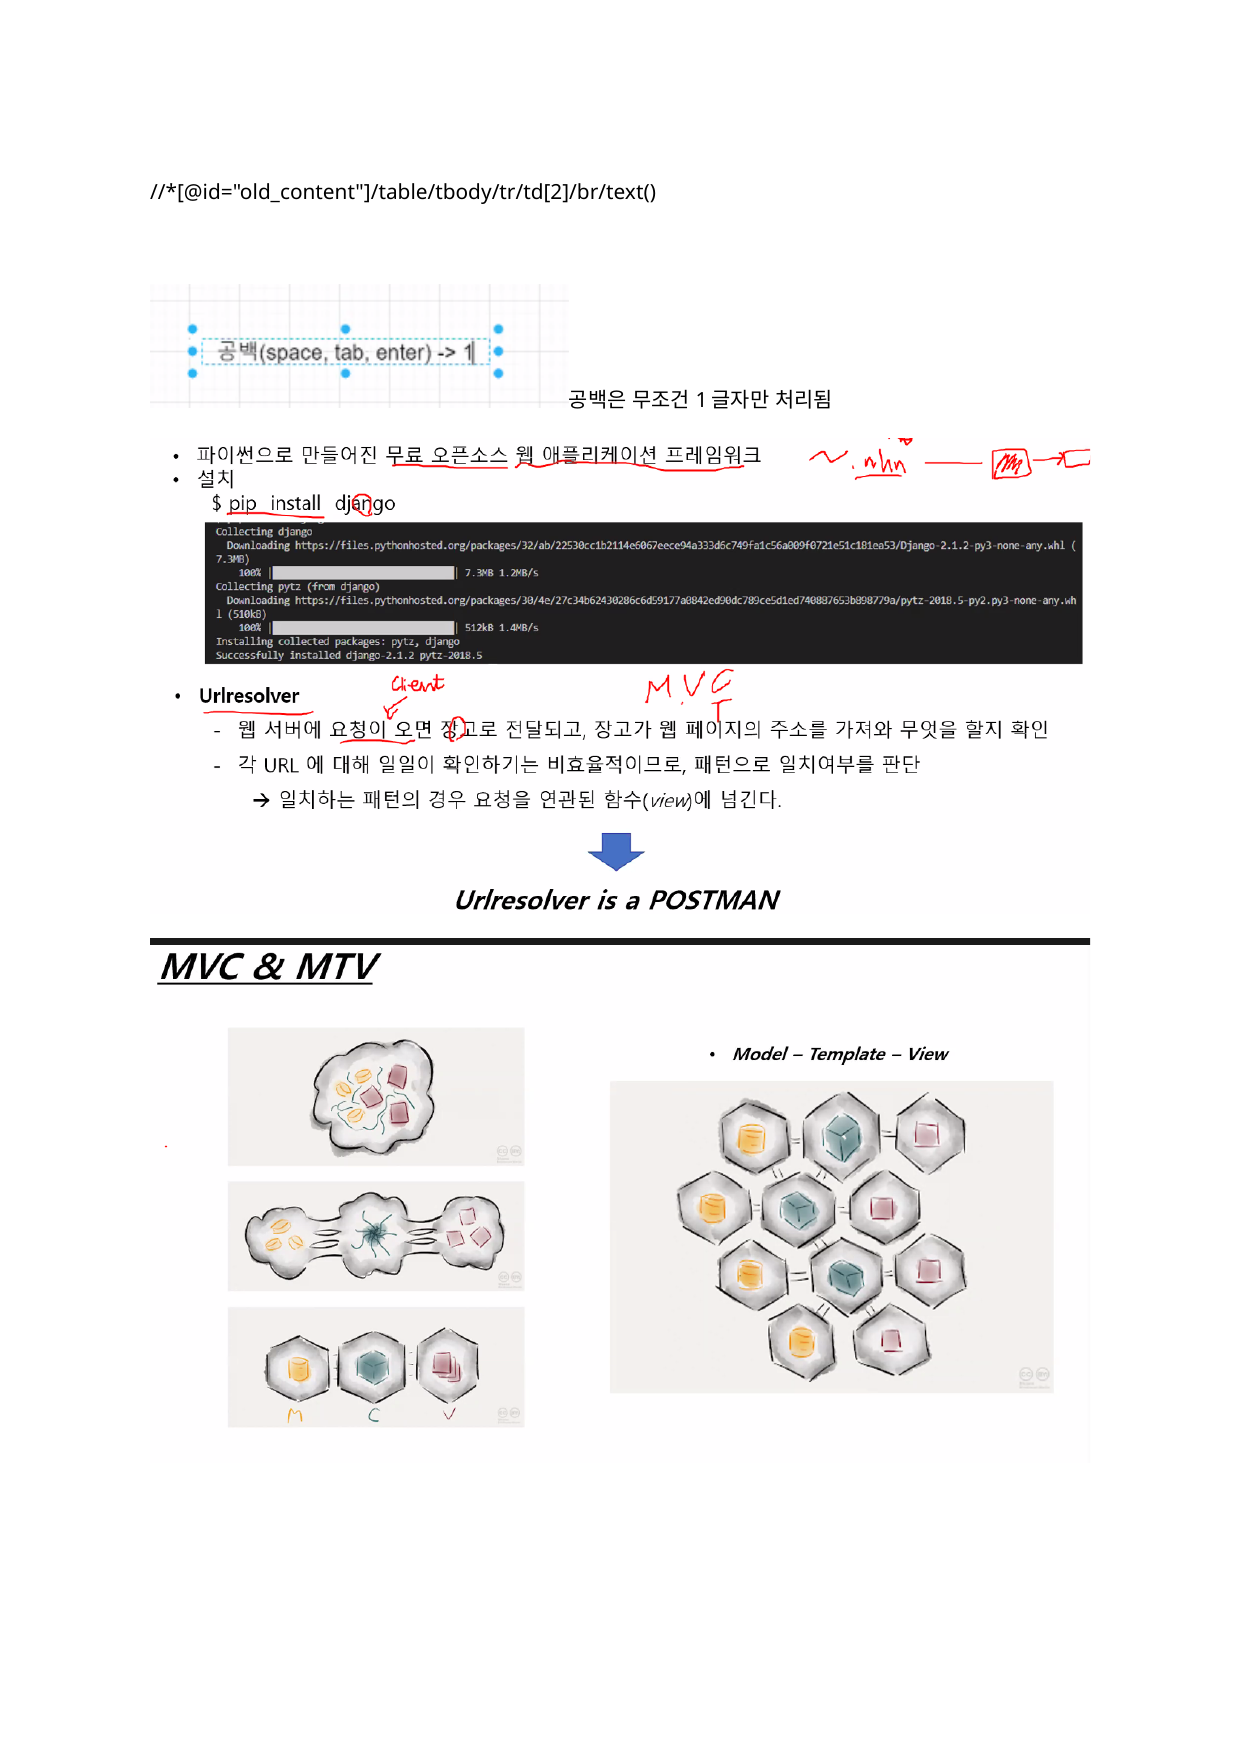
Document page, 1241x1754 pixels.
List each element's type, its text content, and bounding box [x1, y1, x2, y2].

text //*[@id="old_content"]/table/tbody/tr/td[2]/br/text() [150, 177, 1090, 206]
picture [150, 938, 1091, 1463]
picture [150, 438, 1091, 914]
picture [150, 284, 569, 408]
